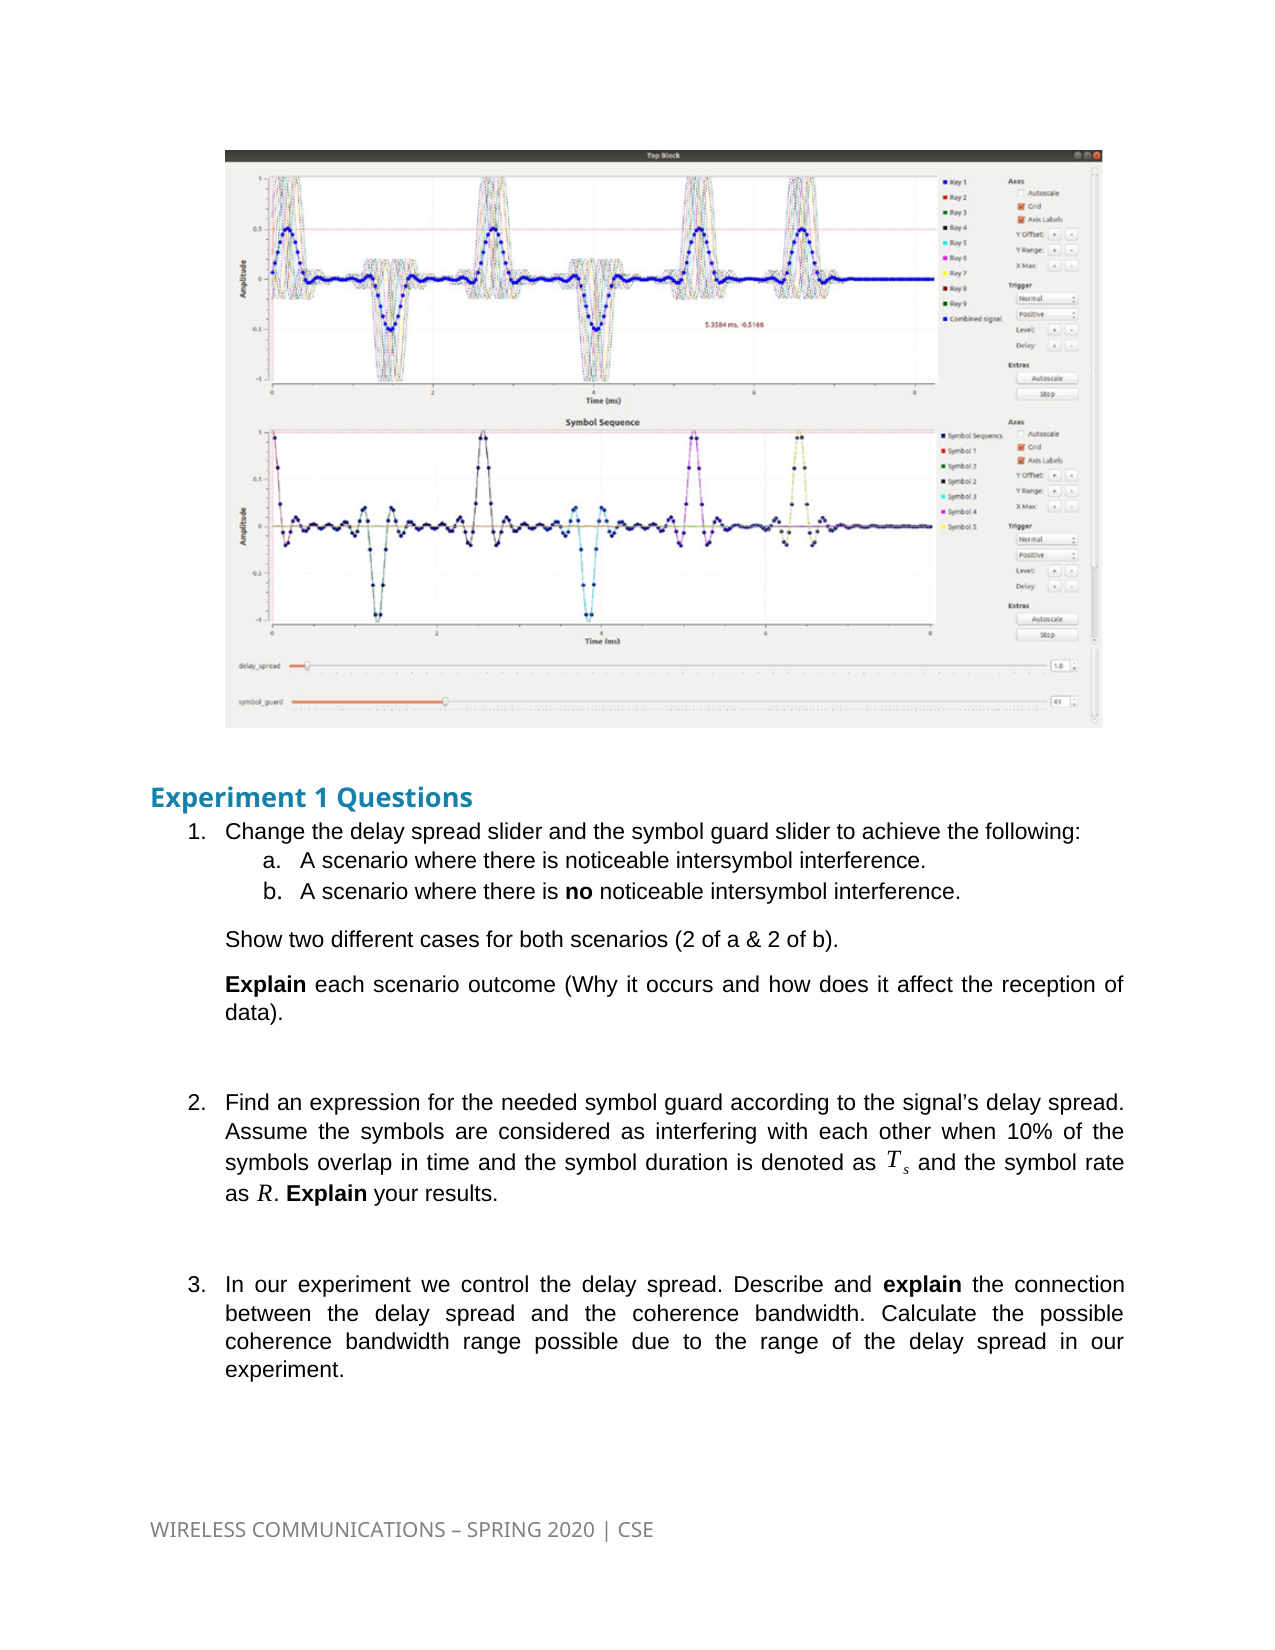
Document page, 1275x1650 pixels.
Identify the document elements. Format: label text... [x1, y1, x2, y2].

list In our experiment we control the delay spread. Describe and explain the connection between the delay spread and the coherence bandwidth. Calculate the possible coherence bandwidth range possible due to the range of the delay spread in our experiment. [187, 1271, 1125, 1383]
list Find an expression for the needed symbol guard according to the signal’s delay spread. Assume the symbols are considered as interfering with each other when 10% of the symbols overlap in time and the symbol duration is denoted as and the symbol rate as . Explain your results. [187, 1089, 1125, 1207]
text Explain each scenario outcome (Why it occurs and how does it affect the reception of data). [225, 971, 1125, 1025]
list A scenario where there is no noticeable intersymbol interference. [262, 875, 1125, 906]
subtitle Experiment 1 Questions [150, 778, 1125, 815]
picture [225, 150, 1103, 728]
text Show two different cases for both scenarios (2 of a & 2 of b). [150, 926, 1125, 952]
list A scenario where there is noticeable intersymbol interference. [262, 847, 1125, 873]
list Change the delay spread slider and the symbol guard slider to achieve the following: [187, 818, 1125, 844]
